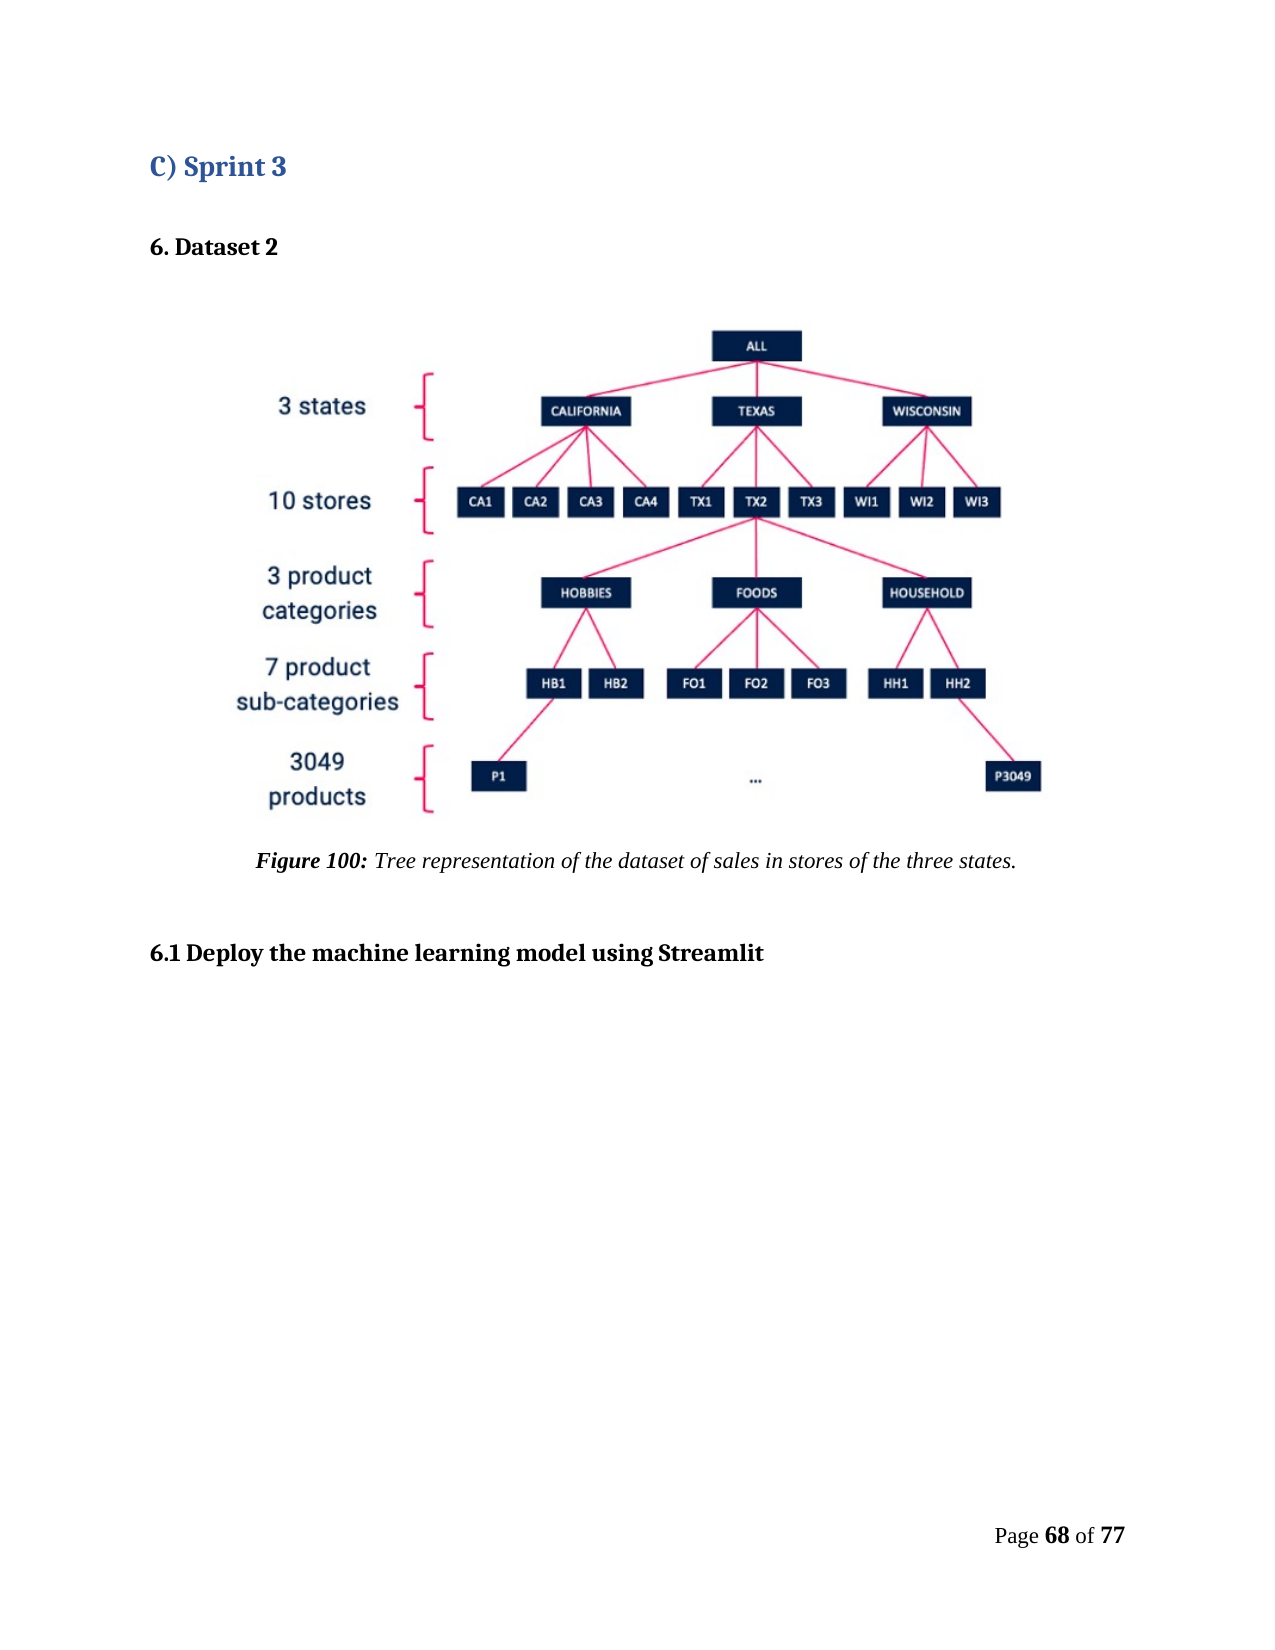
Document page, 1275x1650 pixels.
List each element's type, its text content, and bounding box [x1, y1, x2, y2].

subtitle C) Sprint 3 [150, 150, 1125, 183]
subtitle 6.1 Deploy the machine learning model using Streamlit [150, 939, 1125, 967]
subtitle 6. Dataset 2 [150, 233, 1125, 262]
picture [220, 323, 1055, 828]
text Figure 100: Tree representation of the dataset of sales in stores of the three states. [150, 847, 1125, 873]
